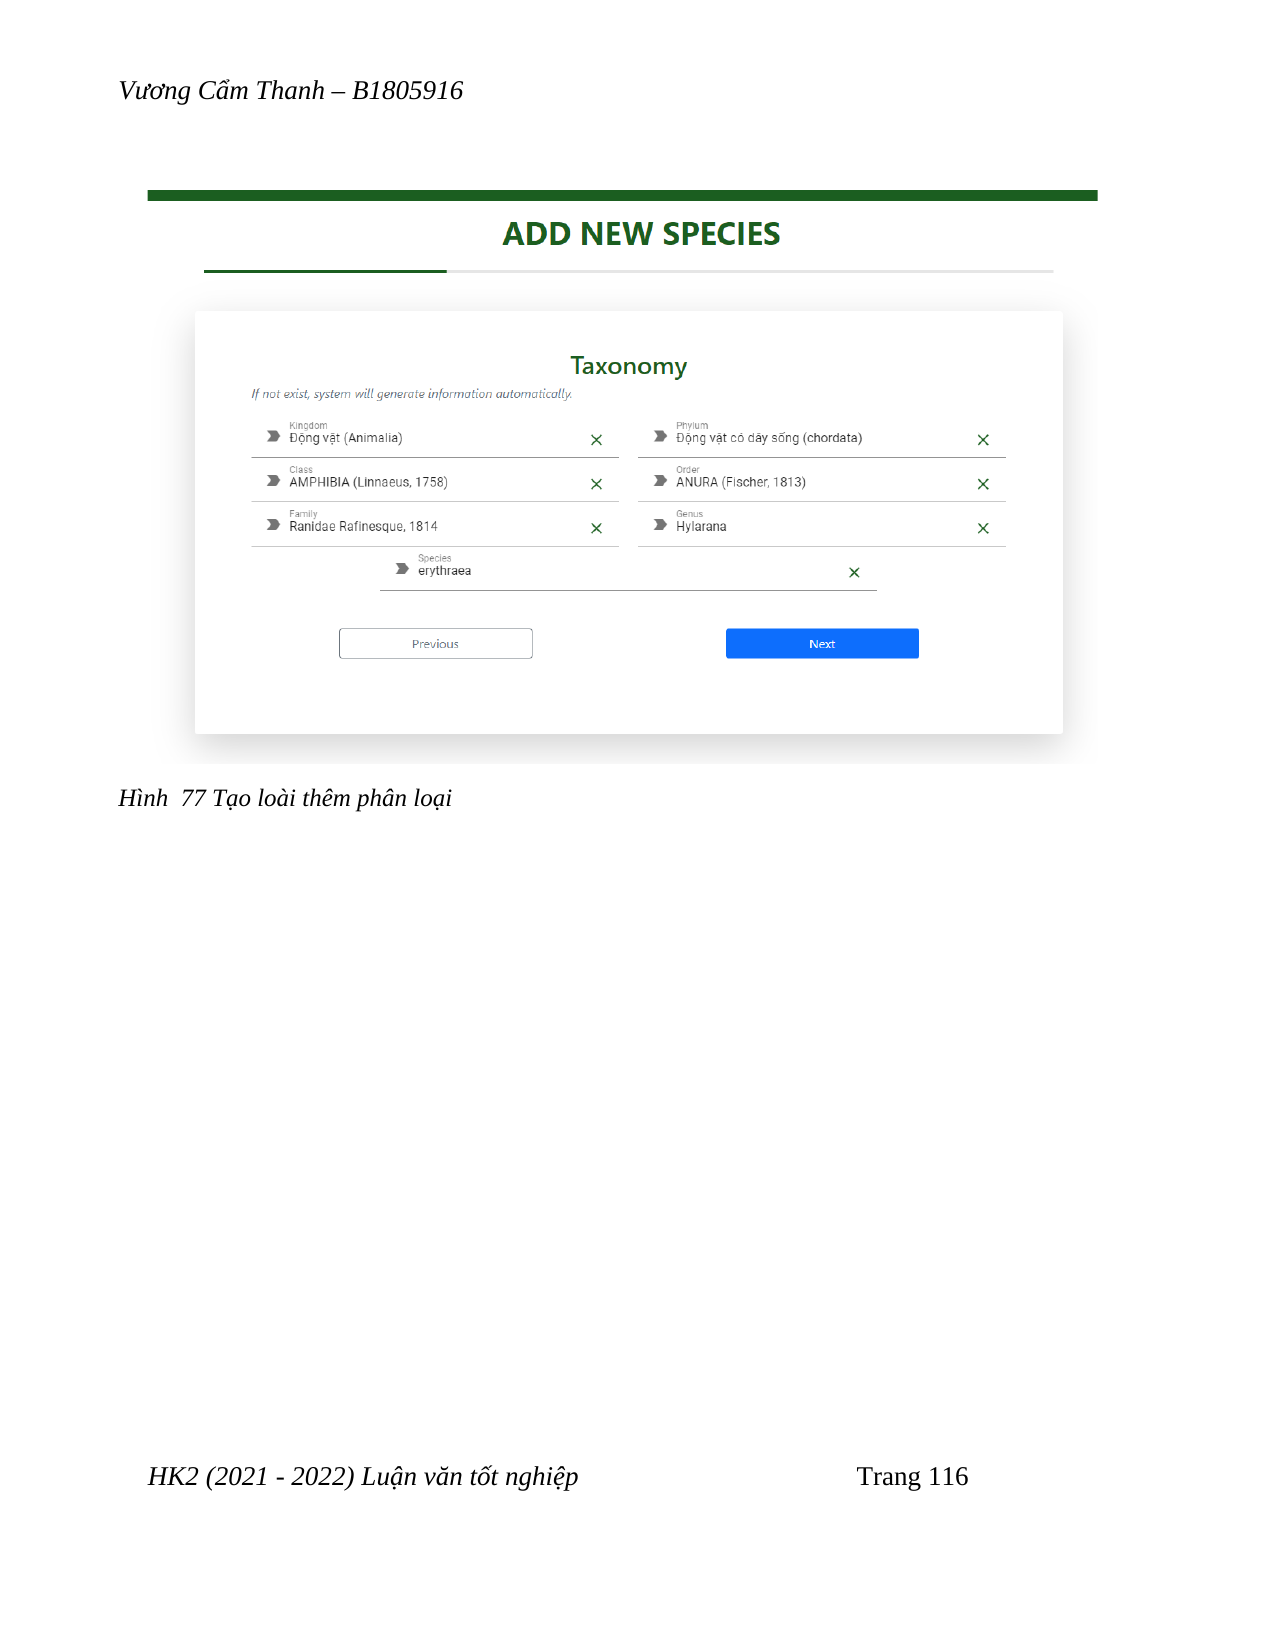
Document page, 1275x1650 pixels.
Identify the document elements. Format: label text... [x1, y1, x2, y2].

picture [147, 190, 1098, 764]
text Hình 77 Tạo loài thêm phân loại [118, 786, 1157, 811]
